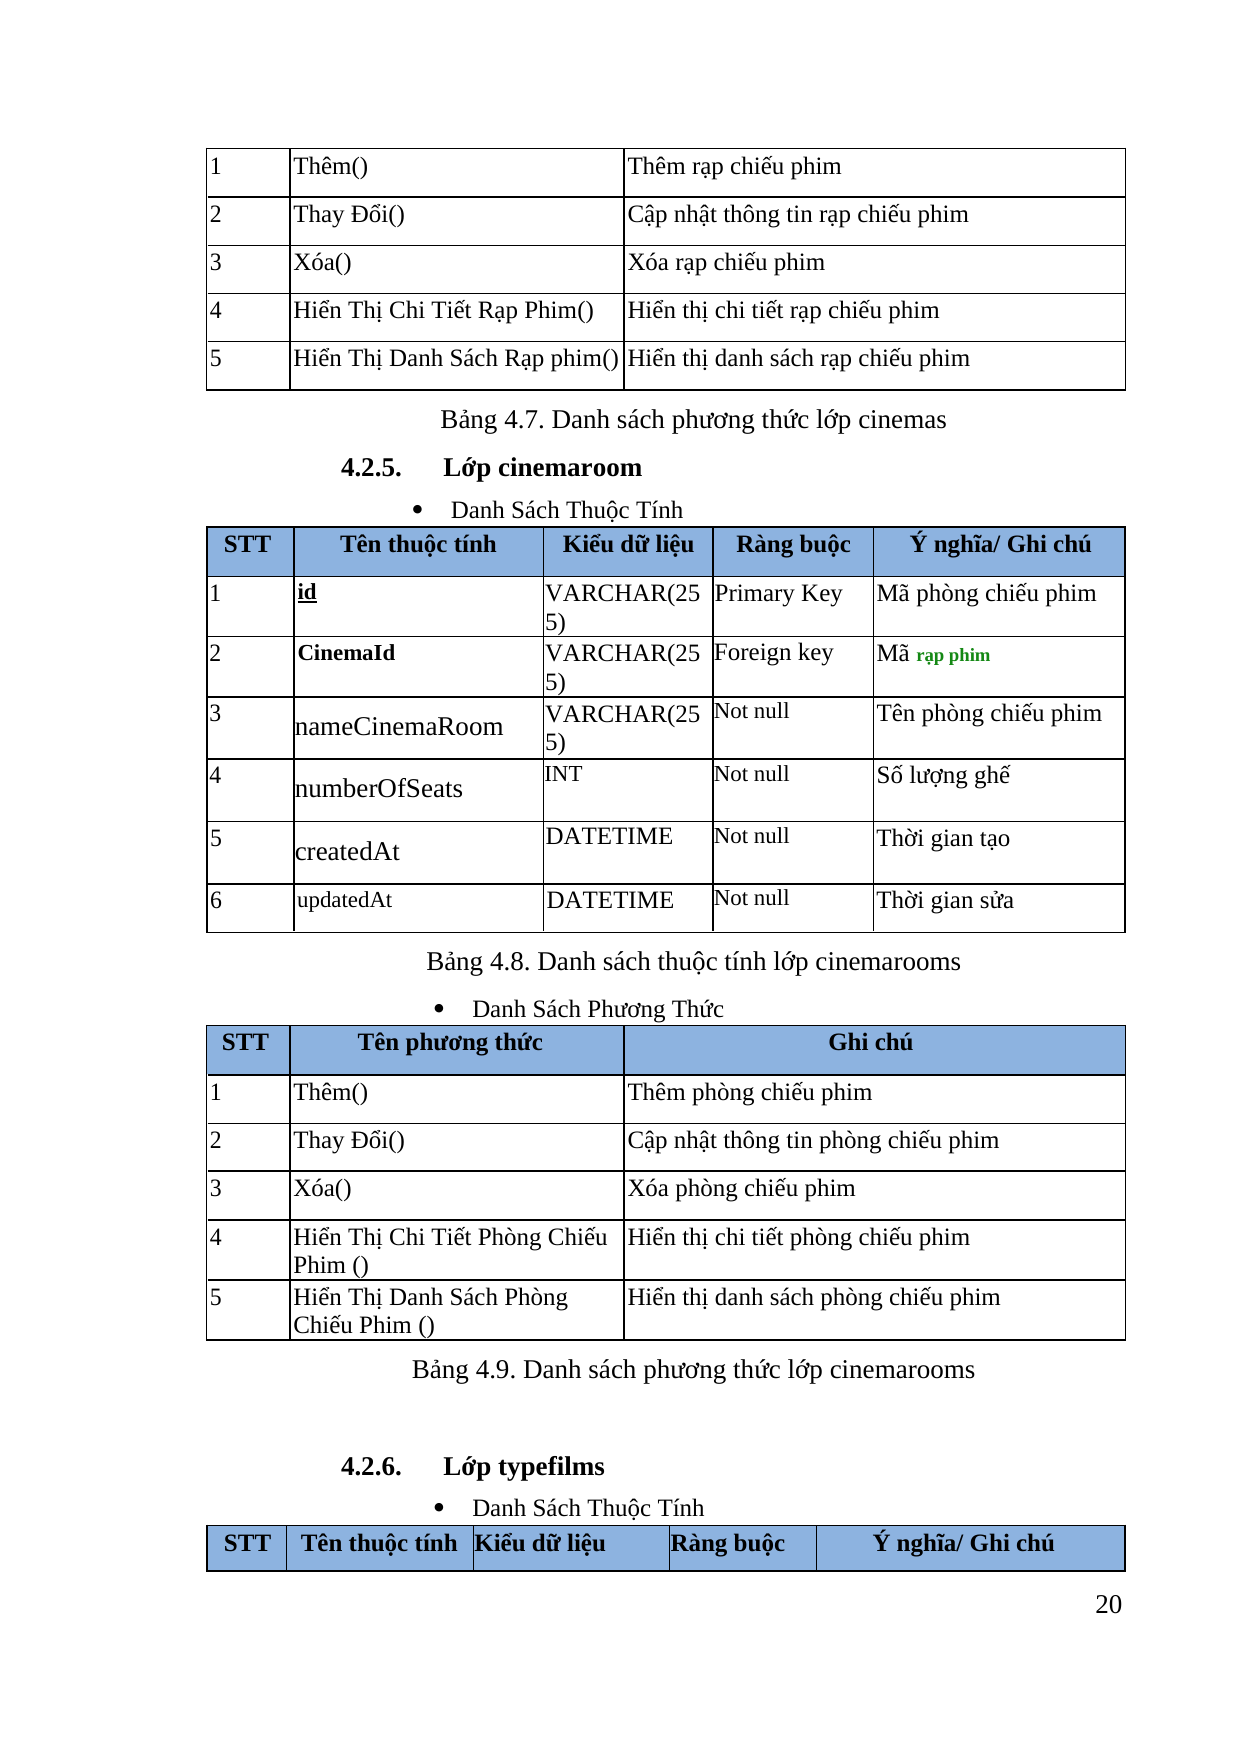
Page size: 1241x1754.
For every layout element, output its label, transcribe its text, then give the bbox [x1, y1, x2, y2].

table_cell DATETIME [544, 885, 712, 931]
table_cell 1 [208, 577, 293, 636]
table_header Ràng buộc [670, 1526, 816, 1570]
table_cell Xóa phòng chiếu phim [625, 1172, 1125, 1219]
table_cell 5 [207, 342, 289, 389]
table_cell Xóa() [291, 1172, 623, 1219]
table_cell CinemaId [295, 637, 543, 696]
table_cell Not null [714, 822, 873, 883]
table_cell Primary Key [714, 577, 873, 636]
table_cell Thay Đổi() [291, 198, 623, 244]
text Bảng 4.7. Danh sách phương thức lớp cinemas [265, 403, 1122, 434]
table_cell Hiển Thị Danh Sách Phòng Chiếu Phim () [291, 1281, 623, 1339]
table_cell 5 [207, 1280, 289, 1339]
table_cell createdAt [295, 822, 543, 883]
table_cell 3 [207, 246, 289, 292]
table_cell nameCinemaRoom [295, 698, 543, 758]
table_cell 5 [208, 822, 293, 883]
subtitle Lớp cinemaroom [341, 452, 1107, 483]
table_cell Cập nhật thông tin rạp chiếu phim [625, 198, 1125, 244]
table_cell Thêm() [291, 1076, 623, 1122]
table_cell Hiển Thị Chi Tiết Phòng Chiếu Phim () [291, 1221, 623, 1279]
table_cell Xóa rạp chiếu phim [625, 246, 1125, 292]
text Bảng 4.9. Danh sách phương thức lớp cinemarooms [265, 1353, 1122, 1384]
table_cell Not null [714, 698, 873, 758]
table_cell Not null [714, 885, 873, 931]
table_header Tên thuộc tính [295, 528, 543, 576]
table_cell Not null [714, 760, 873, 821]
table_cell Tên phòng chiếu phim [874, 698, 1124, 758]
table_header Tên phương thức [291, 1026, 623, 1074]
table_cell 2 [207, 1124, 289, 1170]
table_cell Thay Đổi() [291, 1124, 623, 1170]
table_cell Hiển Thị Danh Sách Rạp phim() [291, 342, 623, 389]
table_cell Mã phòng chiếu phim [874, 577, 1124, 636]
table_cell Hiển thị danh sách phòng chiếu phim [625, 1281, 1125, 1339]
table_cell Thêm rạp chiếu phim [625, 149, 1125, 196]
table_cell VARCHAR(255) [544, 637, 712, 696]
list Danh Sách Thuộc Tính [434, 1493, 1122, 1522]
table_cell numberOfSeats [295, 760, 543, 821]
table_cell Hiển thị chi tiết rạp chiếu phim [625, 294, 1125, 341]
table_header Kiểu dữ liệu [544, 528, 712, 576]
table_cell DATETIME [544, 822, 712, 883]
text Bảng 4.8. Danh sách thuộc tính lớp cinemarooms [265, 945, 1122, 977]
table_cell 1 [207, 1075, 289, 1122]
table_cell 2 [208, 637, 293, 696]
table_cell Thêm() [291, 149, 623, 196]
table_cell Xóa() [291, 246, 623, 292]
table_cell Cập nhật thông tin phòng chiếu phim [625, 1124, 1125, 1170]
table_cell 2 [207, 197, 289, 244]
table_cell Hiển Thị Chi Tiết Rạp Phim() [291, 294, 623, 341]
table_cell VARCHAR(255) [544, 577, 712, 636]
table_cell Hiển thị chi tiết phòng chiếu phim [625, 1221, 1125, 1279]
table_cell id [295, 577, 543, 636]
table_cell Foreign key [714, 637, 873, 696]
table_cell Thời gian sửa [874, 885, 1124, 931]
table_cell 4 [208, 760, 293, 821]
table_header Tên thuộc tính [287, 1526, 473, 1570]
table_cell Thêm phòng chiếu phim [625, 1076, 1125, 1122]
table_cell INT [544, 760, 712, 821]
list Danh Sách Thuộc Tính [413, 495, 1122, 524]
table_cell updatedAt [295, 885, 543, 931]
table_header Kiểu dữ liệu [474, 1526, 669, 1570]
subtitle Lớp typefilms [341, 1450, 1107, 1481]
table_cell 4 [207, 1220, 289, 1279]
table_header STT [208, 1526, 286, 1570]
table_cell Thời gian tạo [874, 822, 1124, 883]
table_cell Mã rạp phim [874, 637, 1124, 696]
table_cell 4 [207, 294, 289, 341]
list Danh Sách Phương Thức [434, 994, 1122, 1022]
table_header Ý nghĩa/ Ghi chú [874, 528, 1124, 576]
table_header STT [208, 528, 293, 576]
table_cell 1 [207, 149, 289, 196]
table_header STT [207, 1026, 289, 1074]
table_cell VARCHAR(255) [544, 698, 712, 758]
table_header Ý nghĩa/ Ghi chú [817, 1526, 1124, 1570]
table_header Ghi chú [625, 1026, 1125, 1074]
table_cell Hiển thị danh sách rạp chiếu phim [625, 342, 1125, 389]
table_cell 3 [208, 698, 293, 758]
table_header Ràng buộc [714, 528, 873, 576]
table_cell 3 [207, 1171, 289, 1219]
table_cell Số lượng ghế [874, 760, 1124, 821]
table_cell 6 [208, 885, 293, 931]
